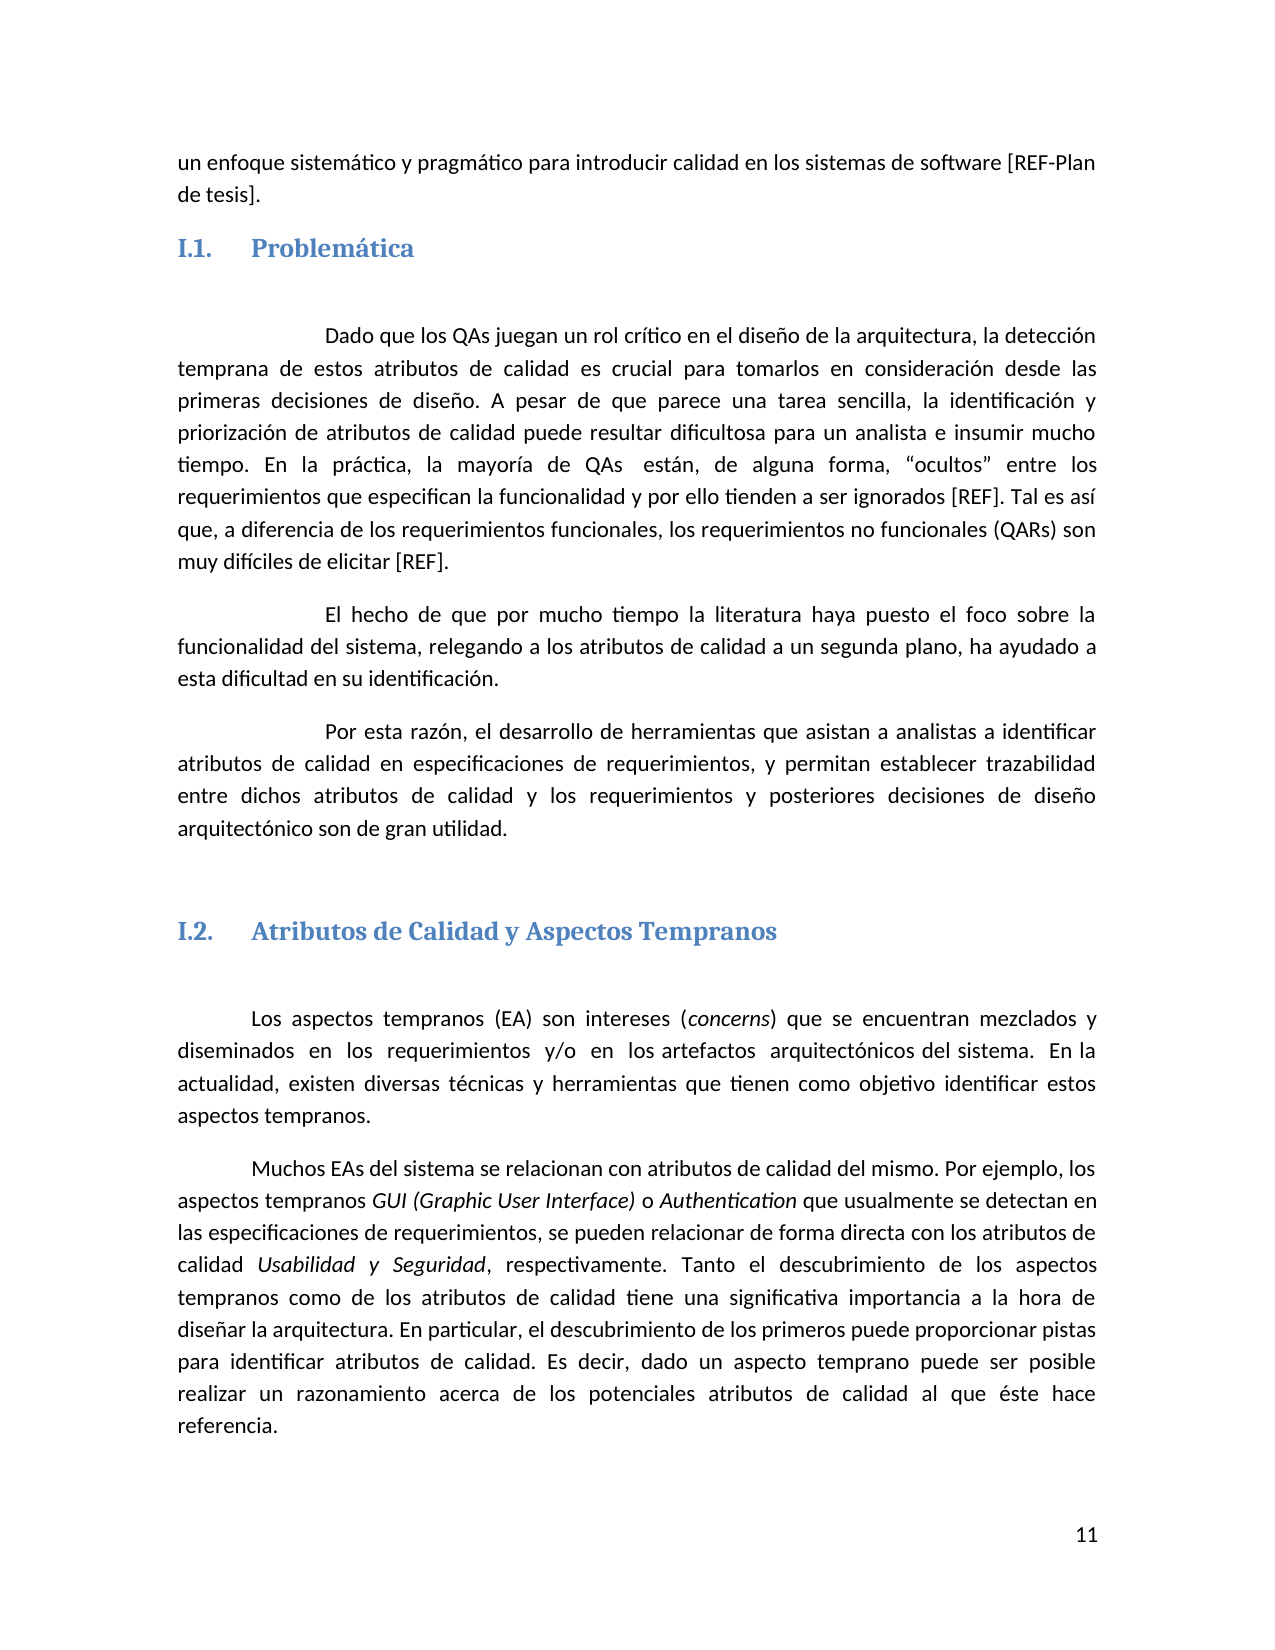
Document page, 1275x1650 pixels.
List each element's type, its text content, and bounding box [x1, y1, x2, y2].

text Los aspectos tempranos (EA) son intereses (concerns) que se encuentran mezclados y diseminados en los requerimientos y/o en los artefactos arquitectónicos del sistema. En la actualidad, existen diversas técnicas y herramientas que tienen como objetivo identificar estos aspectos tempranos. [177, 1004, 1098, 1129]
text Dado que los QAs juegan un rol crítico en el diseño de la arquitectura, la detección temprana de estos atributos de calidad es crucial para tomarlos en consideración desde las primeras decisiones de diseño. A pesar de que parece una tarea sencilla, la identificación y priorización de atributos de calidad puede resultar dificultosa para un analista e insumir mucho tiempo. En la práctica, la mayoría de QAs están, de alguna forma, “ocultos” entre los requerimientos que especifican la funcionalidad y por ello tienden a ser ignorados [REF]. Tal es así que, a diferencia de los requerimientos funcionales, los requerimientos no funcionales (QARs) son muy difíciles de elicitar [REF]. [177, 322, 1098, 575]
text Muchos EAs del sistema se relacionan con atributos de calidad del mismo. Por ejemplo, los aspectos tempranos GUI (Graphic User Interface) o Authentication que usualmente se detectan en las especificaciones de requerimientos, se pueden relacionar de forma directa con los atributos de calidad Usabilidad y Seguridad, respectivamente. Tanto el descubrimiento de los aspectos tempranos como de los atributos de calidad tiene una significativa importancia a la hora de diseñar la arquitectura. En particular, el descubrimiento de los primeros puede proporcionar pistas para identificar atributos de calidad. Es decir, dado un aspecto temprano puede ser posible realizar un razonamiento acerca de los potenciales atributos de calidad al que éste hace referencia. [177, 1154, 1098, 1439]
subtitle Atributos de Calidad y Aspectos Tempranos [177, 916, 1098, 947]
text Por esta razón, el desarrollo de herramientas que asistan a analistas a identificar atributos de calidad en especificaciones de requerimientos, y permitan establecer trazabilidad entre dichos atributos de calidad y los requerimientos y posteriores decisiones de diseño arquitectónico son de gran utilidad. [177, 717, 1098, 842]
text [177, 148, 1098, 208]
text El hecho de que por mucho tiempo la literatura haya puesto el foco sobre la funcionalidad del sistema, relegando a los atributos de calidad a un segunda plano, ha ayudado a esta dificultad en su identificación. [177, 600, 1098, 692]
subtitle Problemática [177, 233, 1098, 264]
